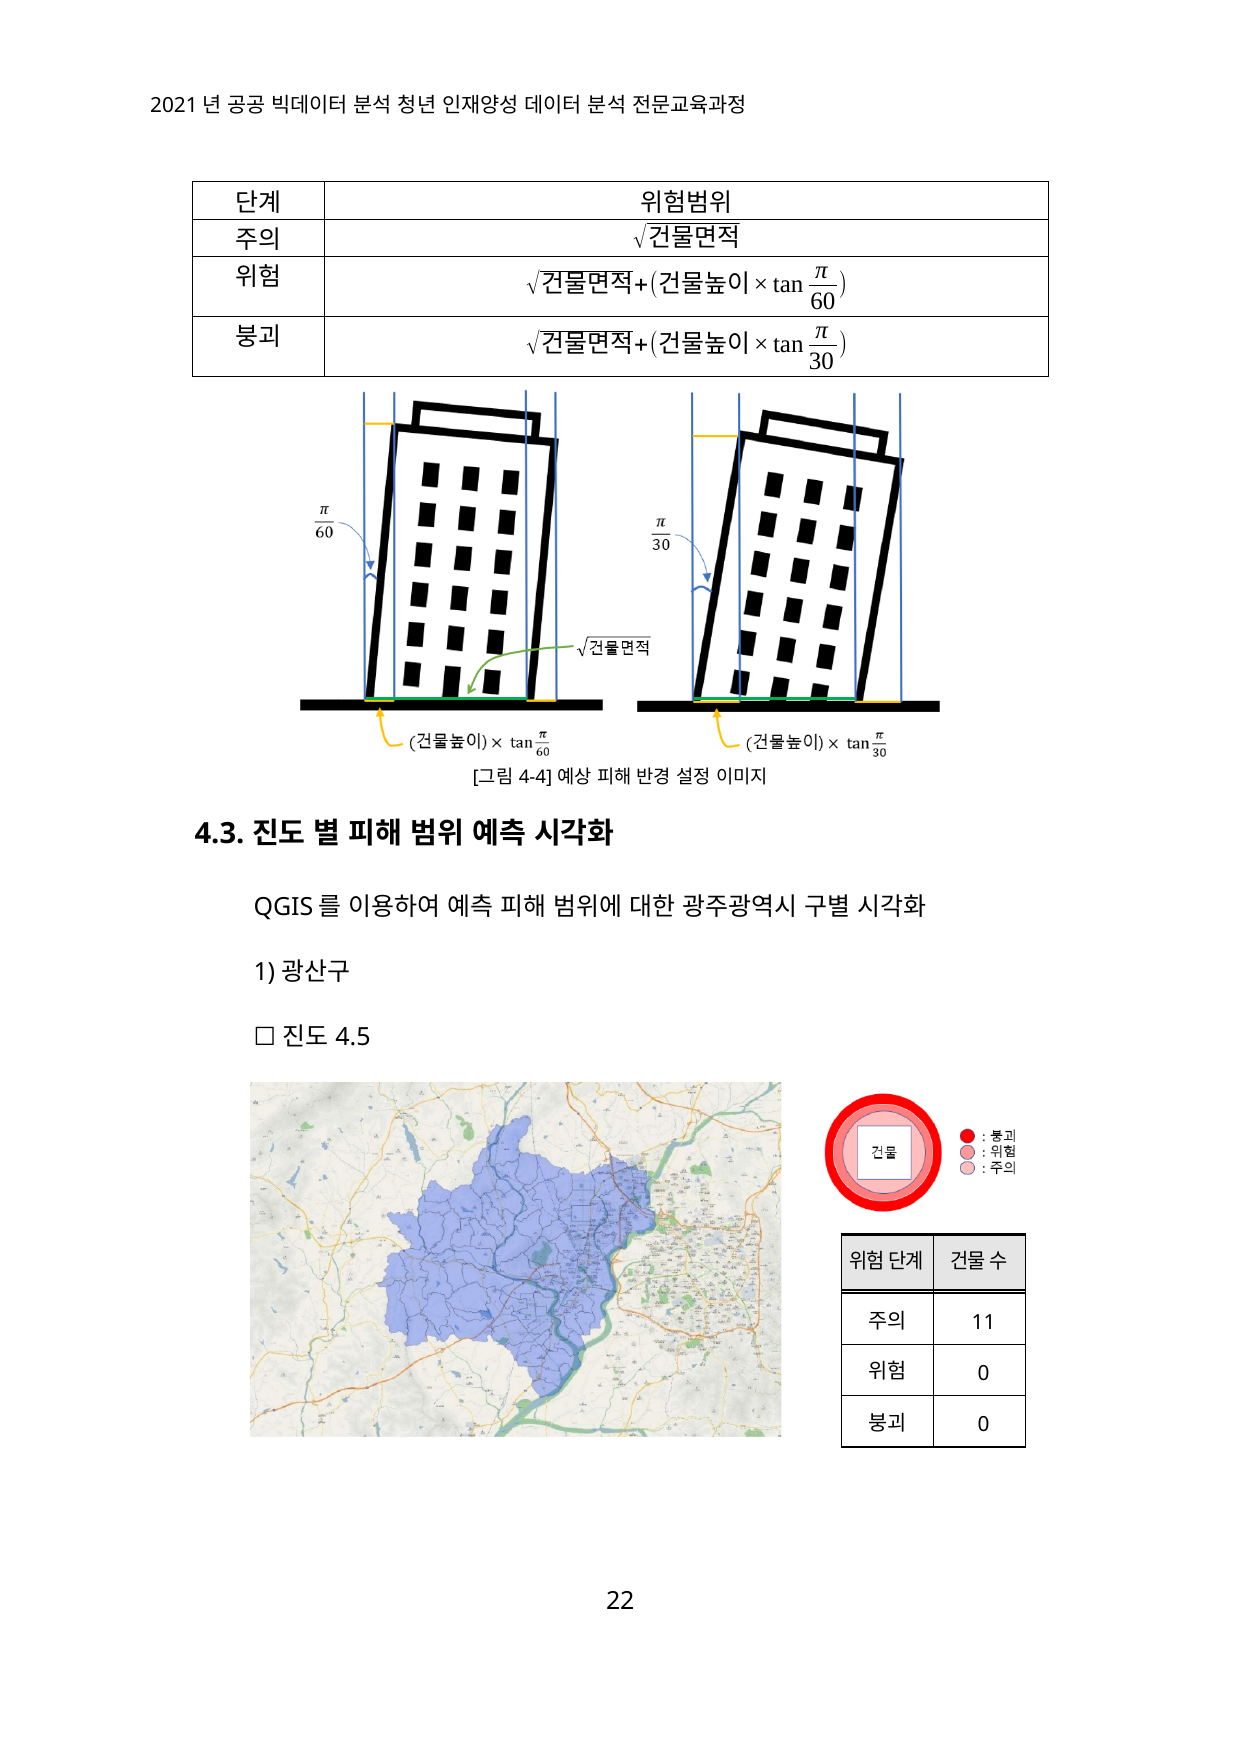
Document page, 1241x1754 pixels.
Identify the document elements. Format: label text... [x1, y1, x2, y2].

text [그림 4-4] 예상 피해 반경 설정 이미지 [150, 761, 1090, 788]
table_cell 붕괴 [842, 1396, 933, 1446]
table_cell 주의 [193, 220, 324, 256]
table_cell [325, 317, 1048, 376]
picture [806, 1082, 1034, 1223]
table_header 위험 단계 [842, 1236, 933, 1289]
table_cell 붕괴 [193, 317, 324, 376]
table_cell 0 [934, 1345, 1025, 1395]
table_cell 위험 [842, 1345, 933, 1395]
list 4.3. 진도 별 피해 범위 예측 시각화 [194, 810, 1090, 852]
text ☐ 진도 4.5 [253, 1017, 1090, 1053]
table_header 단계 [193, 182, 324, 218]
table_cell 위험 [193, 257, 324, 316]
table_header 위험범위 [325, 182, 1048, 218]
picture [250, 1082, 782, 1437]
table_header 건물 수 [934, 1236, 1025, 1289]
table_cell 주의 [842, 1294, 933, 1344]
table_cell [325, 257, 1048, 316]
table_cell 0 [934, 1396, 1025, 1446]
picture [290, 380, 950, 762]
text 1) 광산구 [253, 952, 1090, 988]
text QGIS를 이용하여 예측 피해 범위에 대한 광주광역시 구별 시각화 [253, 886, 1090, 923]
table_cell 11 [934, 1294, 1025, 1344]
table_cell [325, 220, 1048, 256]
